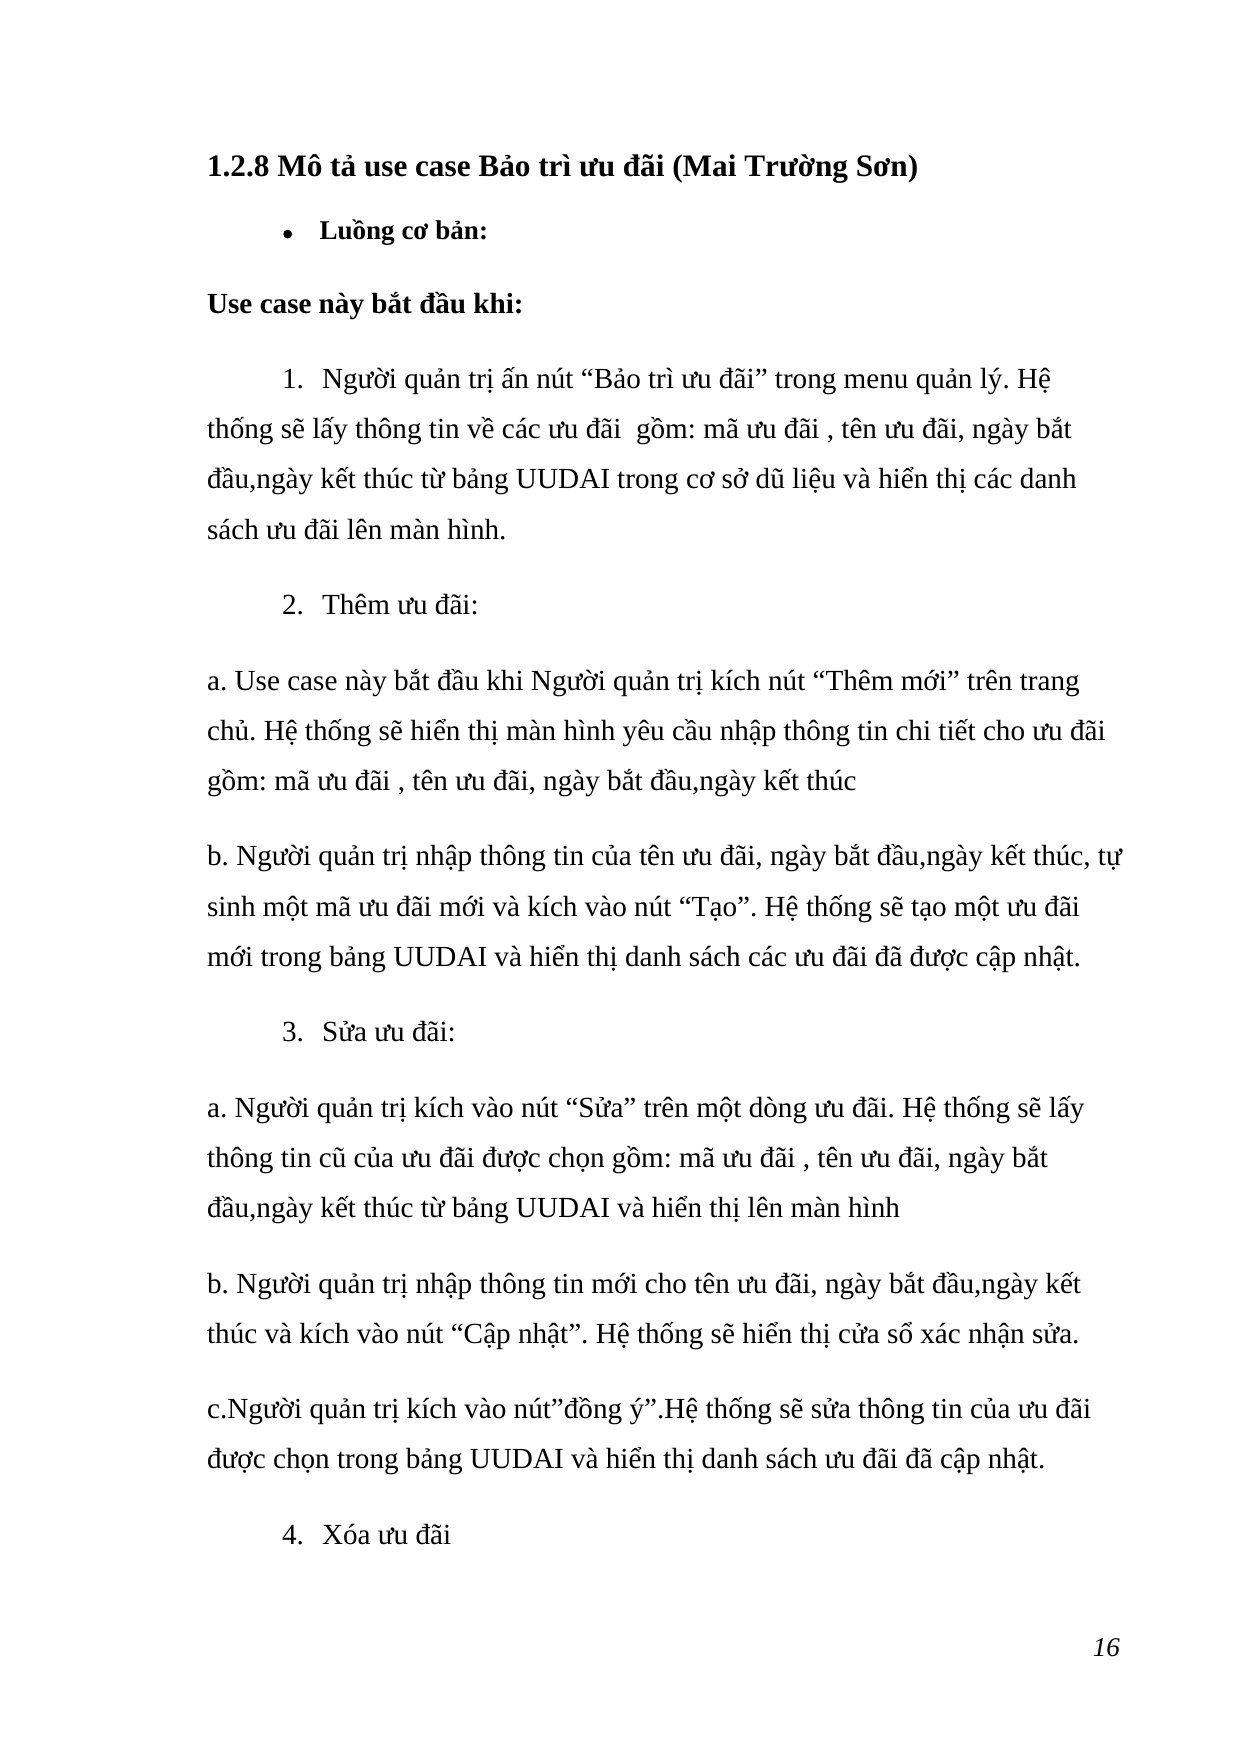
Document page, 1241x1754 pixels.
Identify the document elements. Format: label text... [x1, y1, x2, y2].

list Luồng cơ bản: [282, 214, 1122, 245]
text b. Người quản trị nhập thông tin của tên ưu đãi, ngày bắt đầu,ngày kết thúc, tự sinh một mã ưu đãi mới và kích vào nút “Tạo”. Hệ thống sẽ tạo một ưu đãi mới trong bảng UUDAI và hiển thị danh sách các ưu đãi đã được cập nhật. [207, 838, 1122, 973]
text 4. Xóa ưu đãi [178, 1517, 1122, 1551]
text Use case này bắt đầu khi: [207, 286, 1122, 319]
text 1. Người quản trị ấn nút “Bảo trì ưu đãi” trong menu quản lý. Hệ thống sẽ lấy thông tin về các ưu đãi gồm: mã ưu đãi , tên ưu đãi, ngày bắt đầu,ngày kết thúc từ bảng UUDAI trong cơ sở dũ liệu và hiển thị các danh sách ưu đãi lên màn hình. [178, 361, 1122, 546]
subtitle 1.2.8 Mô tả use case Bảo trì ưu đãi (Mai Trường Sơn) [207, 148, 1122, 184]
text a. Người quản trị kích vào nút “Sửa” trên một dòng ưu đãi. Hệ thống sẽ lấy thông tin cũ của ưu đãi được chọn gồm: mã ưu đãi , tên ưu đãi, ngày bắt đầu,ngày kết thúc từ bảng UUDAI và hiển thị lên màn hình [207, 1090, 1122, 1224]
text c.Người quản trị kích vào nút”đồng ý”.Hệ thống sẽ sửa thông tin của ưu đãi được chọn trong bảng UUDAI và hiển thị danh sách ưu đãi đã cập nhật. [207, 1391, 1122, 1475]
text 3. Sửa ưu đãi: [178, 1014, 1122, 1048]
text a. Use case này bắt đầu khi Người quản trị kích nút “Thêm mới” trên trang chủ. Hệ thống sẽ hiển thị màn hình yêu cầu nhập thông tin chi tiết cho ưu đãi gồm: mã ưu đãi , tên ưu đãi, ngày bắt đầu,ngày kết thúc [207, 663, 1122, 797]
text 2. Thêm ưu đãi: [178, 587, 1122, 621]
text b. Người quản trị nhập thông tin mới cho tên ưu đãi, ngày bắt đầu,ngày kết thúc và kích vào nút “Cập nhật”. Hệ thống sẽ hiển thị cửa sổ xác nhận sửa. [207, 1266, 1122, 1349]
